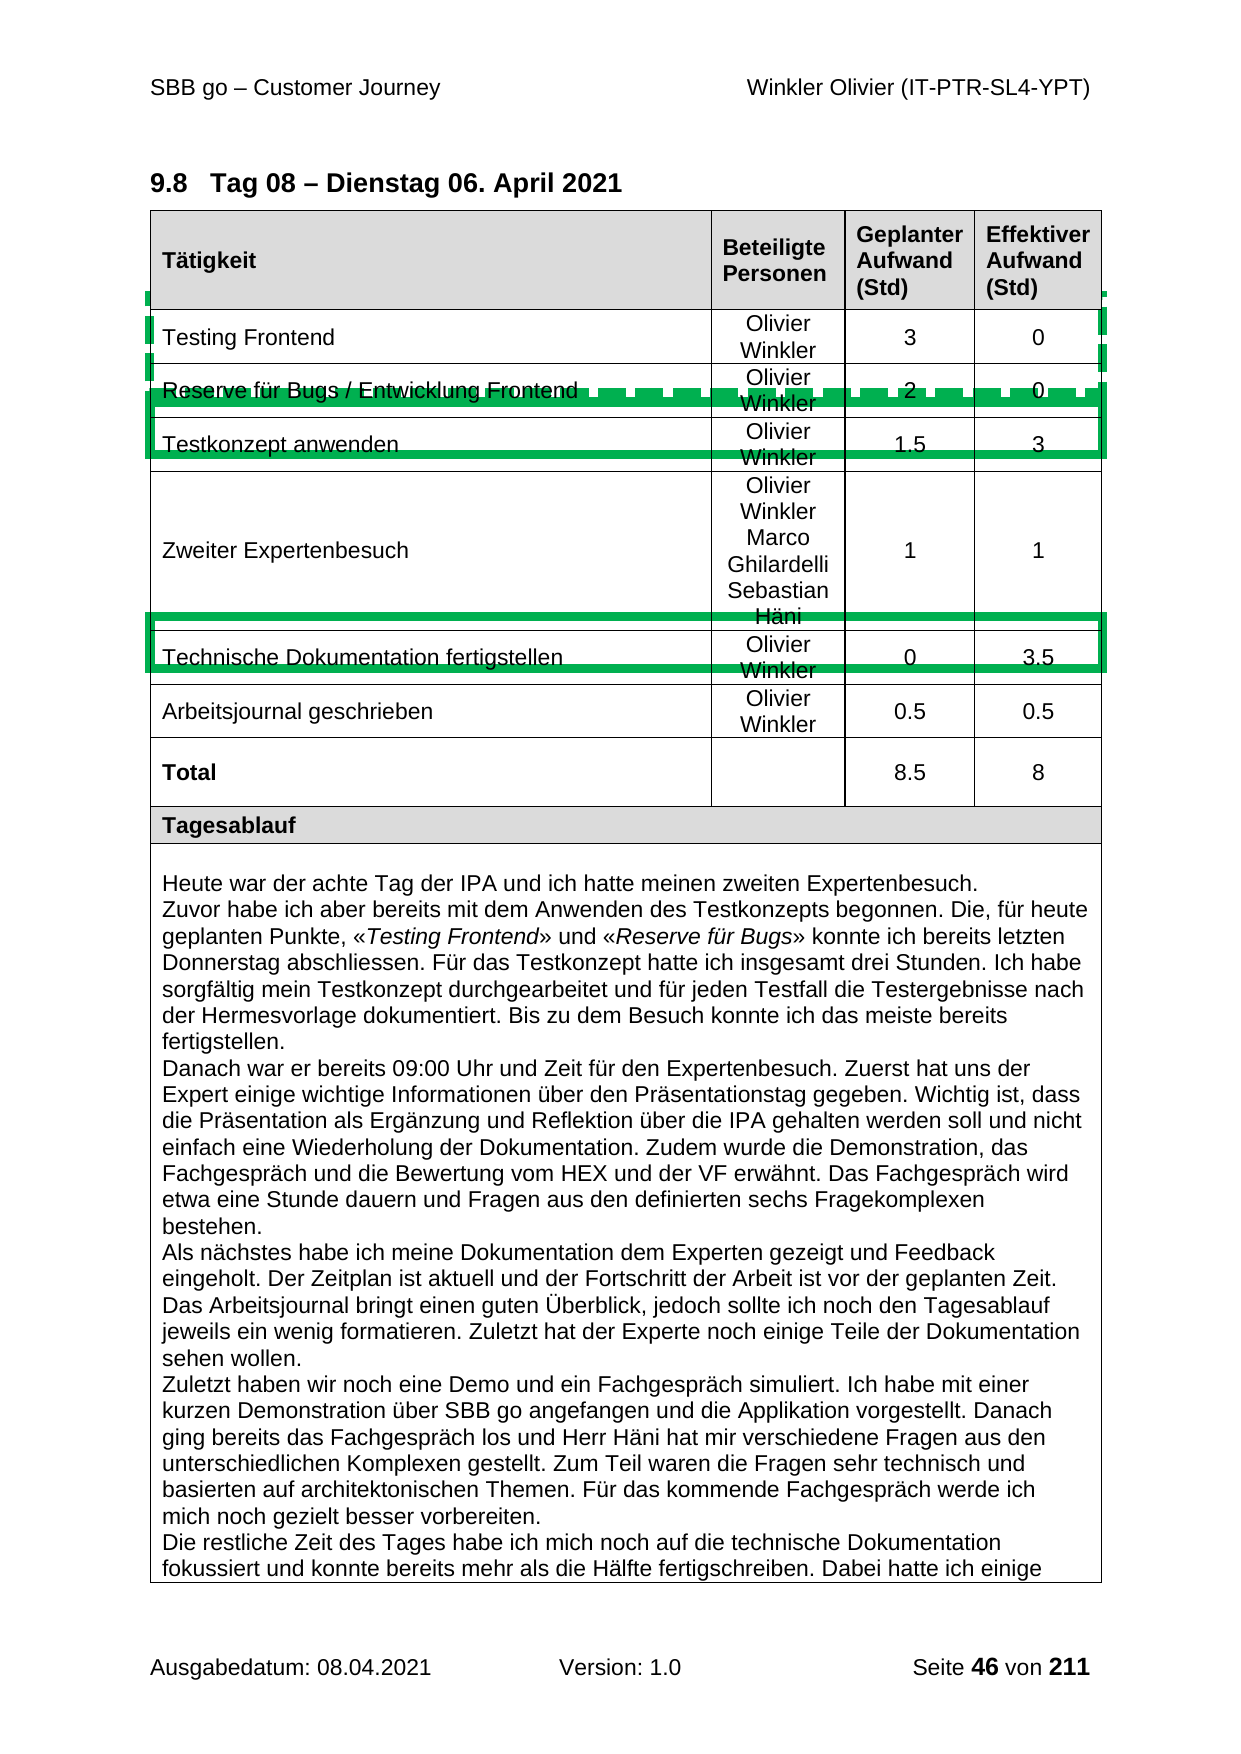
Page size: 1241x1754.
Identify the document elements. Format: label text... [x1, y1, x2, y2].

table_cell Olivier Winkler Marco Ghilardelli Sebastian Häni [712, 472, 844, 630]
table_cell Olivier Winkler [712, 685, 844, 737]
table_header Tätigkeit [151, 211, 711, 309]
table_cell 1 [846, 472, 974, 630]
table_cell Total [151, 738, 711, 806]
table_cell 1 [975, 472, 1101, 630]
table_cell 3 [975, 418, 1101, 471]
table_header Geplanter Aufwand (Std) [846, 211, 974, 309]
table_cell Technische Dokumentation fertigstellen [151, 631, 711, 683]
table_cell Reserve für Bugs / Entwicklung Frontend [151, 364, 711, 417]
table_cell 2 [846, 364, 974, 417]
table_cell Arbeitsjournal geschrieben [151, 685, 711, 737]
table_cell 8 [975, 738, 1101, 806]
table_cell Olivier Winkler [712, 310, 844, 363]
table_cell Zweiter Expertenbesuch [151, 472, 711, 630]
table_header Effektiver Aufwand (Std) [975, 211, 1101, 309]
table_cell 1.5 [846, 418, 974, 471]
table_cell 0 [846, 631, 974, 683]
table_cell 8.5 [846, 738, 974, 806]
table_cell Tagesablauf [151, 807, 1101, 843]
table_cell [151, 844, 1101, 1582]
table_cell Olivier Winkler [712, 418, 844, 471]
table_cell Testing Frontend [151, 310, 711, 363]
table_cell Olivier Winkler [712, 631, 844, 683]
table_cell Testkonzept anwenden [151, 418, 711, 471]
table_cell 0.5 [846, 685, 974, 737]
table_cell Olivier Winkler [712, 364, 844, 417]
table_cell 3.5 [975, 631, 1101, 683]
table_cell 0.5 [975, 685, 1101, 737]
table_header Beteiligte Personen [712, 211, 844, 309]
subtitle Tag 08 – Dienstag 06. April 2021 [150, 167, 1090, 198]
table_cell 0 [975, 310, 1101, 363]
table_cell 3 [846, 310, 974, 363]
table_cell 0 [975, 364, 1101, 417]
table_cell [712, 738, 844, 806]
